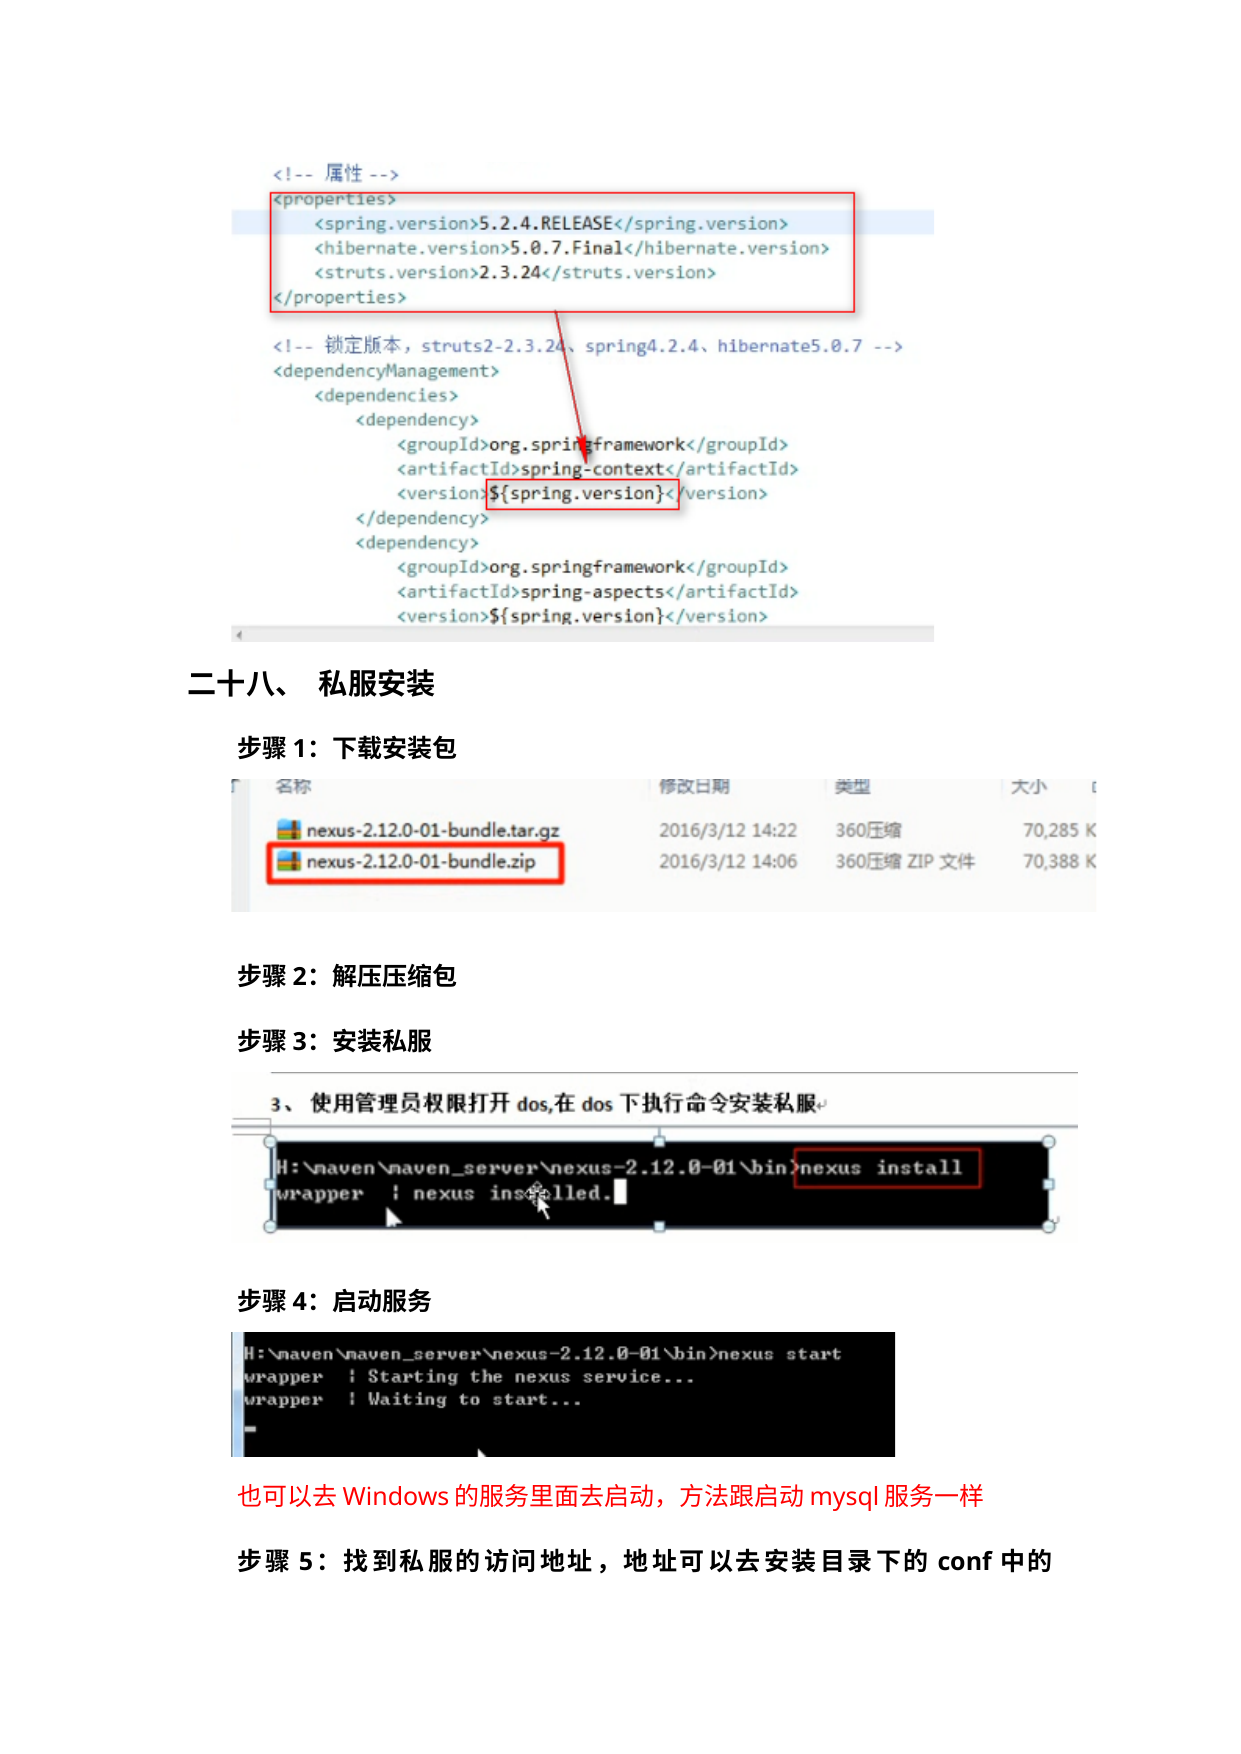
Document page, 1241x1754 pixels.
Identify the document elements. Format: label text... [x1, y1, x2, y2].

text 步骤2：解压压缩包 [187, 942, 1053, 1007]
text 也可以去Windows的服务里面去启动，方法跟启动mysql服务一样 [187, 1462, 1053, 1527]
picture [231, 162, 935, 642]
list 私服安装 [187, 649, 1053, 714]
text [187, 1527, 1053, 1592]
picture [231, 1332, 896, 1457]
text 步骤4：启动服务 [187, 1267, 1053, 1332]
picture [231, 1072, 1078, 1243]
text 步骤1：下载安装包 [187, 714, 1053, 779]
picture [231, 779, 1097, 912]
text 步骤3：安装私服 [187, 1007, 1053, 1072]
